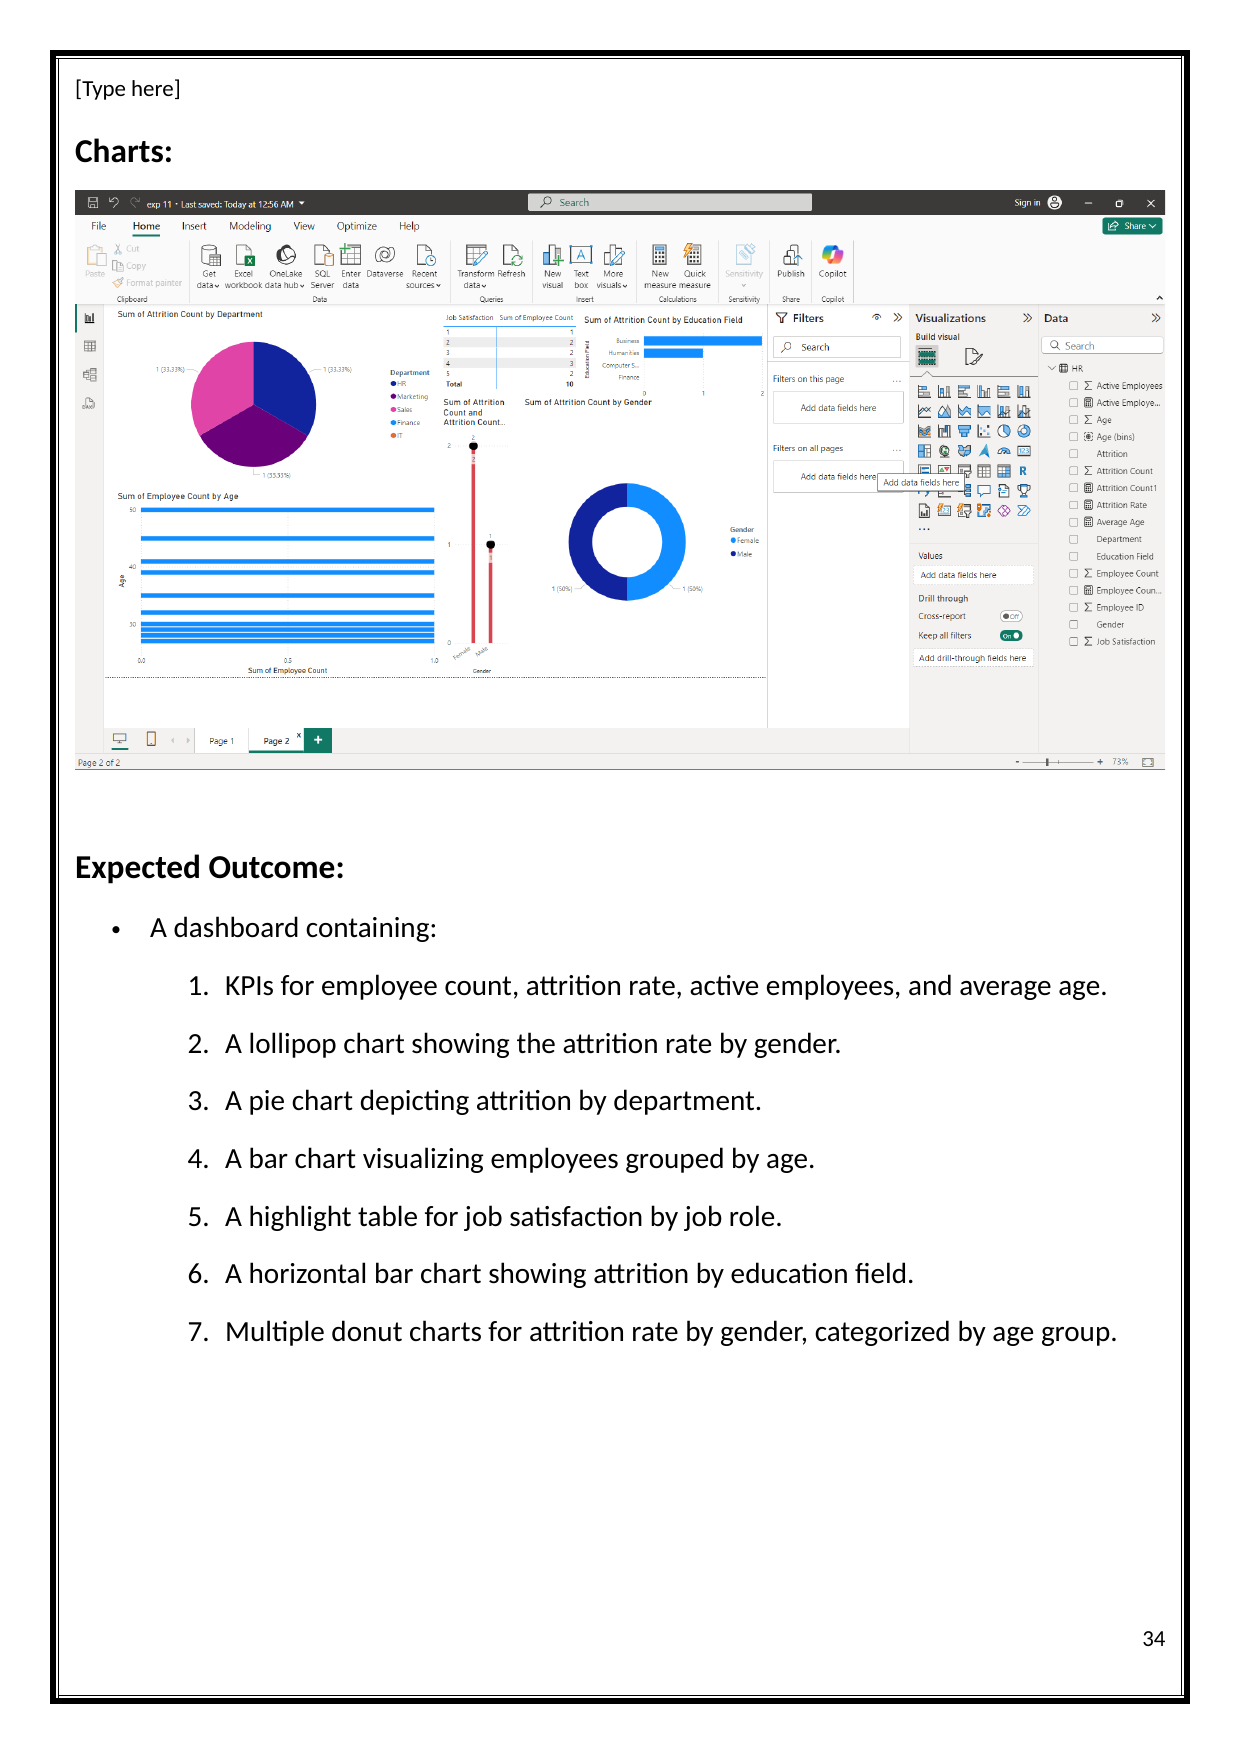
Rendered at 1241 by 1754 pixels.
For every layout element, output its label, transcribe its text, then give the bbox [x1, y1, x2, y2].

list A dashboard containing: [112, 909, 1165, 945]
list A lollipop chart showing the attrition rate by gender. [187, 1025, 1165, 1060]
list A horizontal bar chart showing attrition by education field. [187, 1255, 1165, 1291]
text Charts: [75, 130, 1165, 171]
picture [75, 190, 1166, 770]
list KPIs for employee count, attrition rate, active employees, and average age. [187, 967, 1165, 1003]
list A bar chart visualizing employees grouped by age. [187, 1140, 1165, 1176]
list A pie chart depicting attrition by department. [187, 1082, 1165, 1118]
list A highlight table for job satisfaction by job role. [187, 1198, 1165, 1233]
text Expected Outcome: [75, 846, 1165, 887]
list Multiple donut charts for attrition rate by gender, categorized by age group. [187, 1313, 1165, 1348]
